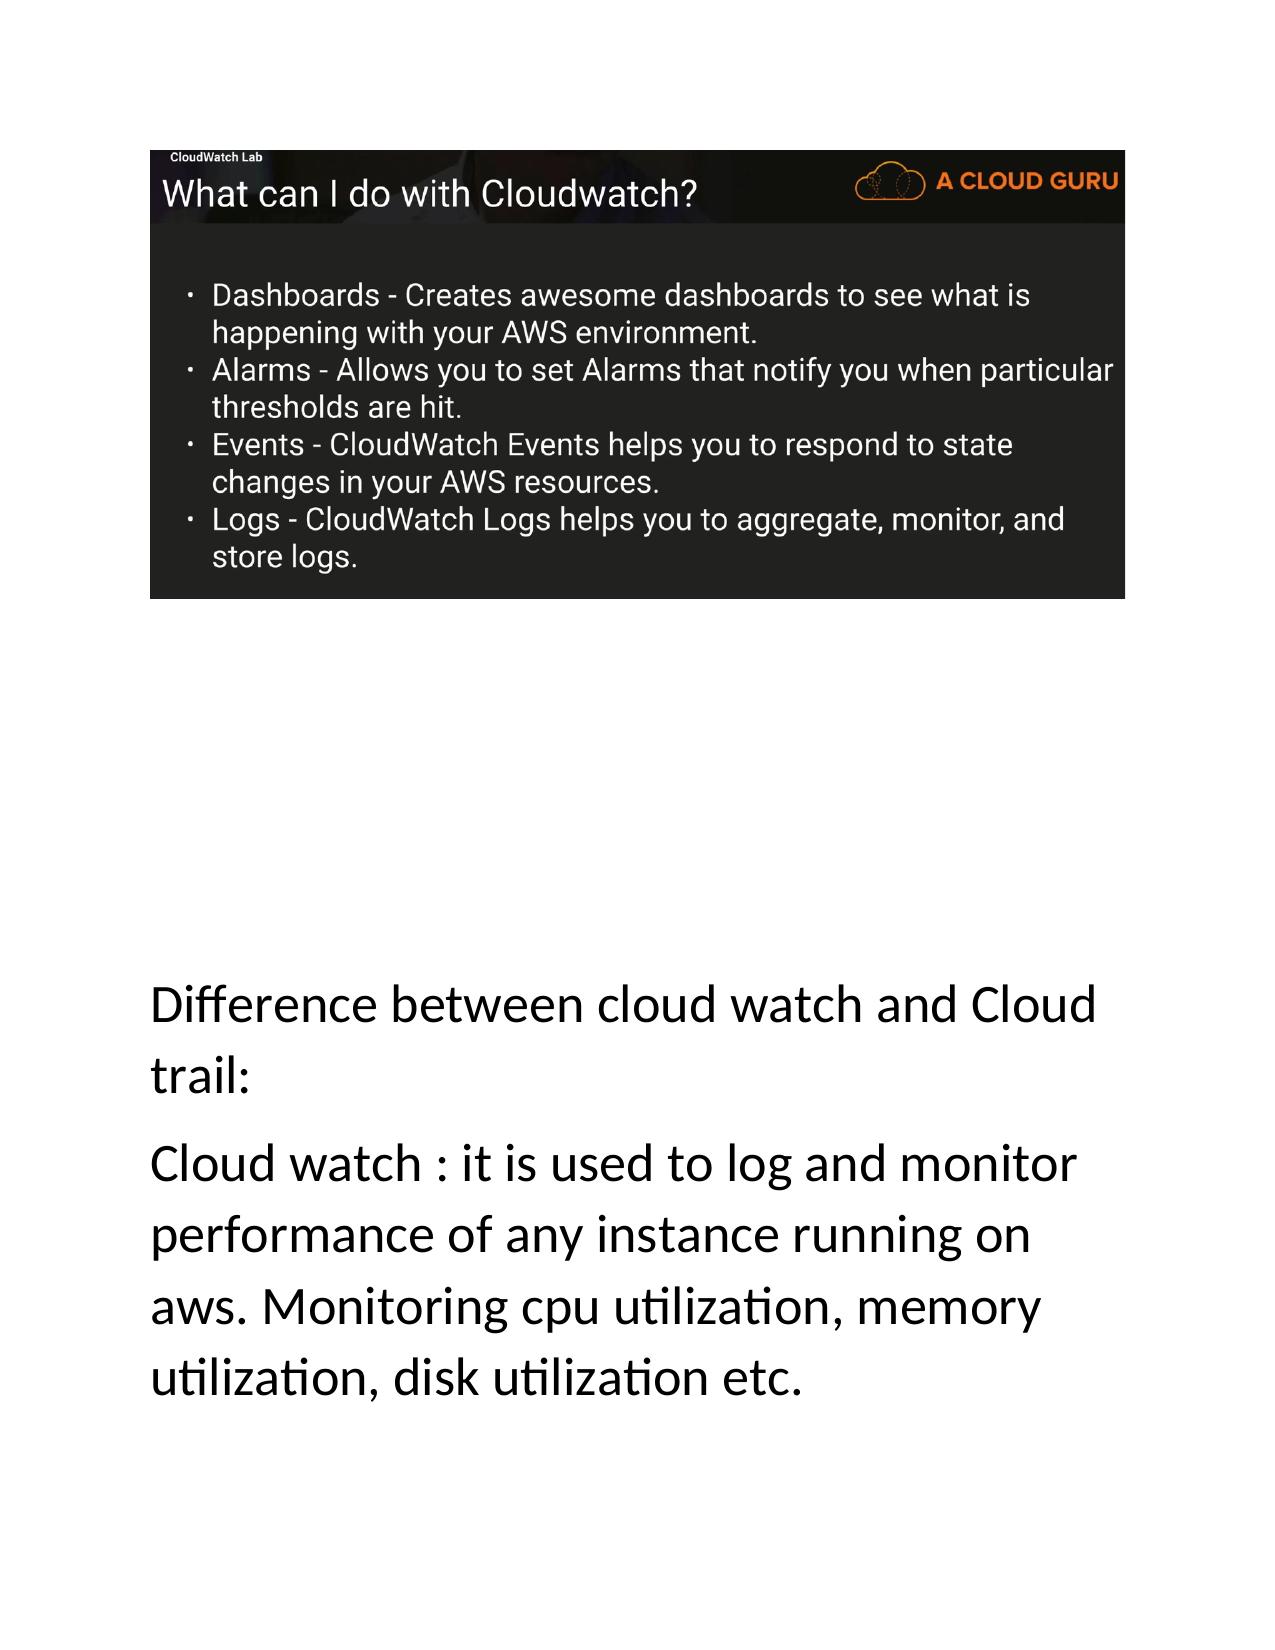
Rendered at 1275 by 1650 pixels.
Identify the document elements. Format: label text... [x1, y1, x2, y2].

text Difference between cloud watch and Cloud trail: [150, 969, 1125, 1107]
picture [150, 150, 1125, 599]
text Cloud watch : it is used to log and monitor performance of any instance running on aws. Monitoring cpu utilization, memory utilization, disk utilization etc. [150, 1129, 1125, 1409]
